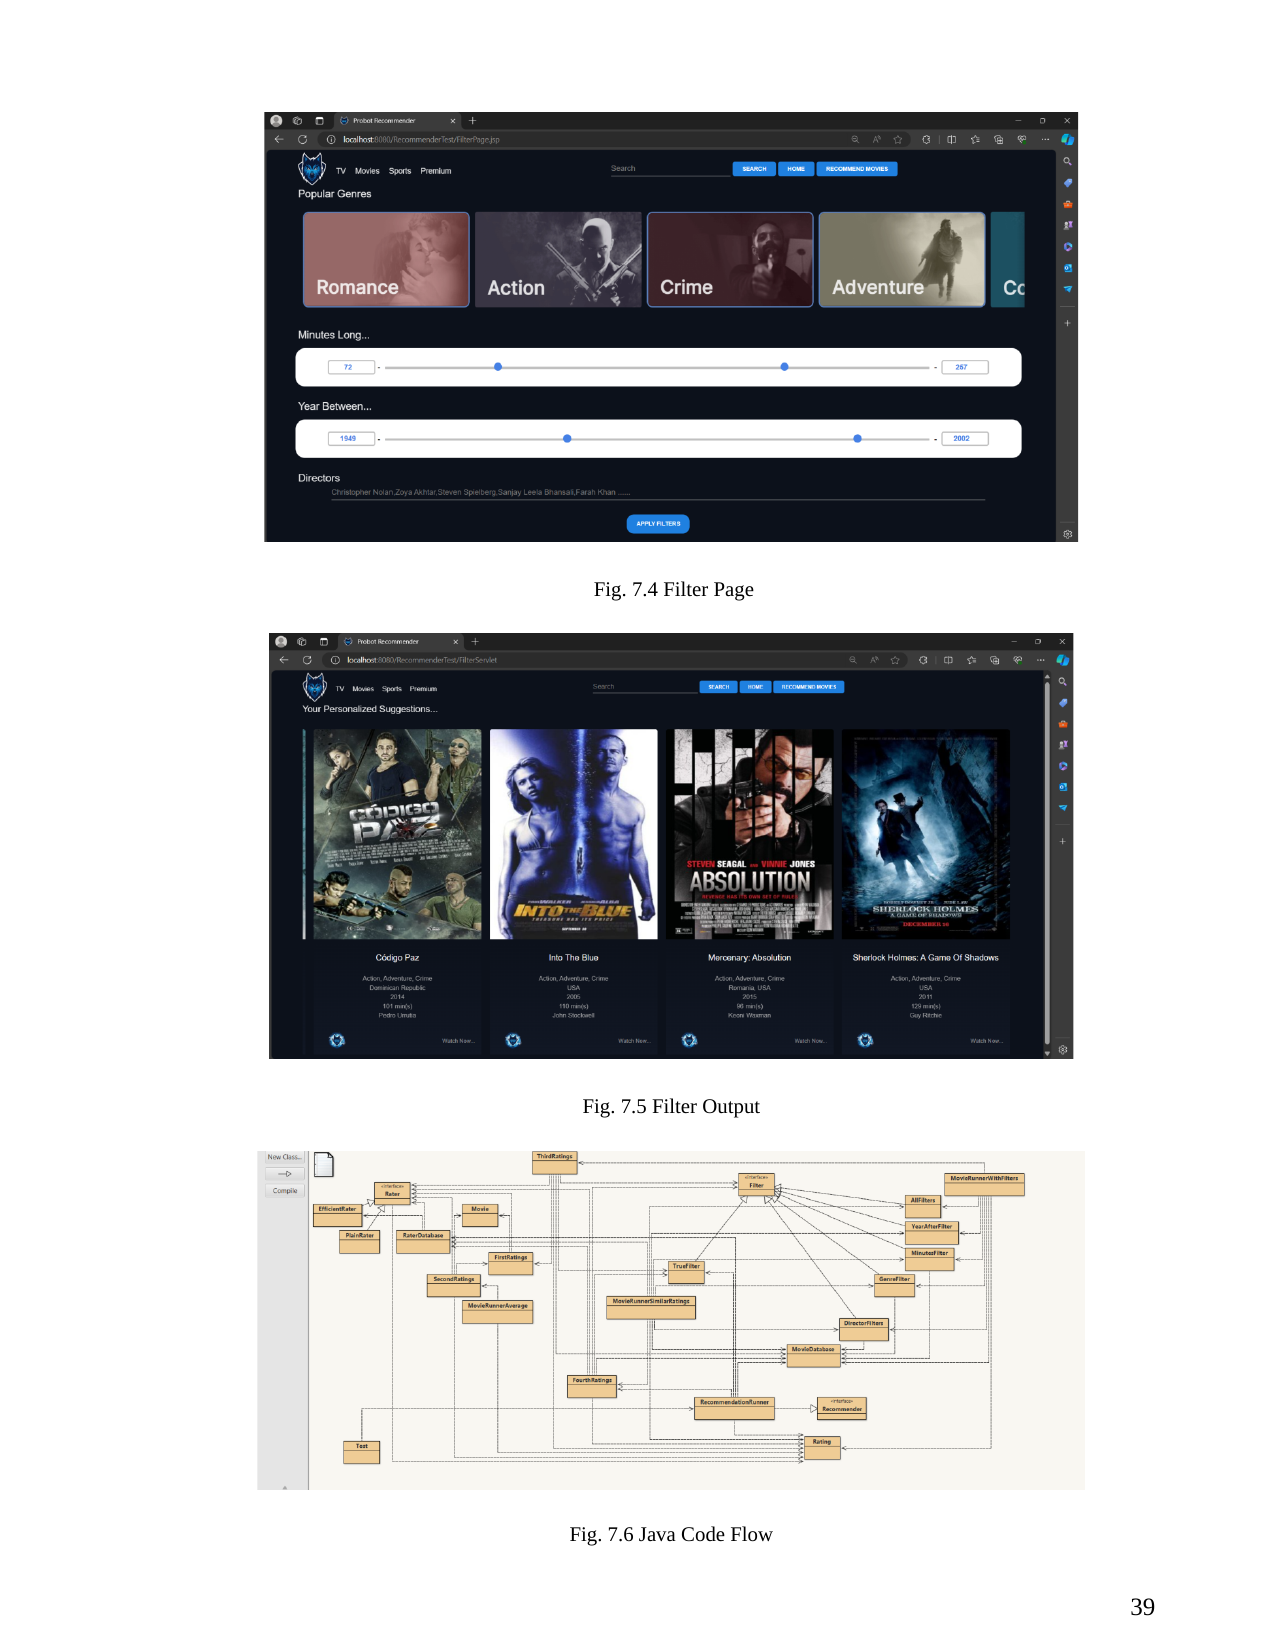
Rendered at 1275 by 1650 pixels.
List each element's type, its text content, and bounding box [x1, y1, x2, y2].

text Fig. 7.5 Filter Output [187, 1094, 1155, 1118]
picture [264, 112, 1079, 542]
text Fig. 7.4 Filter Page [187, 577, 1155, 601]
text Fig. 7.6 Java Code Flow [187, 1522, 1155, 1546]
picture [269, 633, 1074, 1059]
picture [257, 1151, 1085, 1490]
